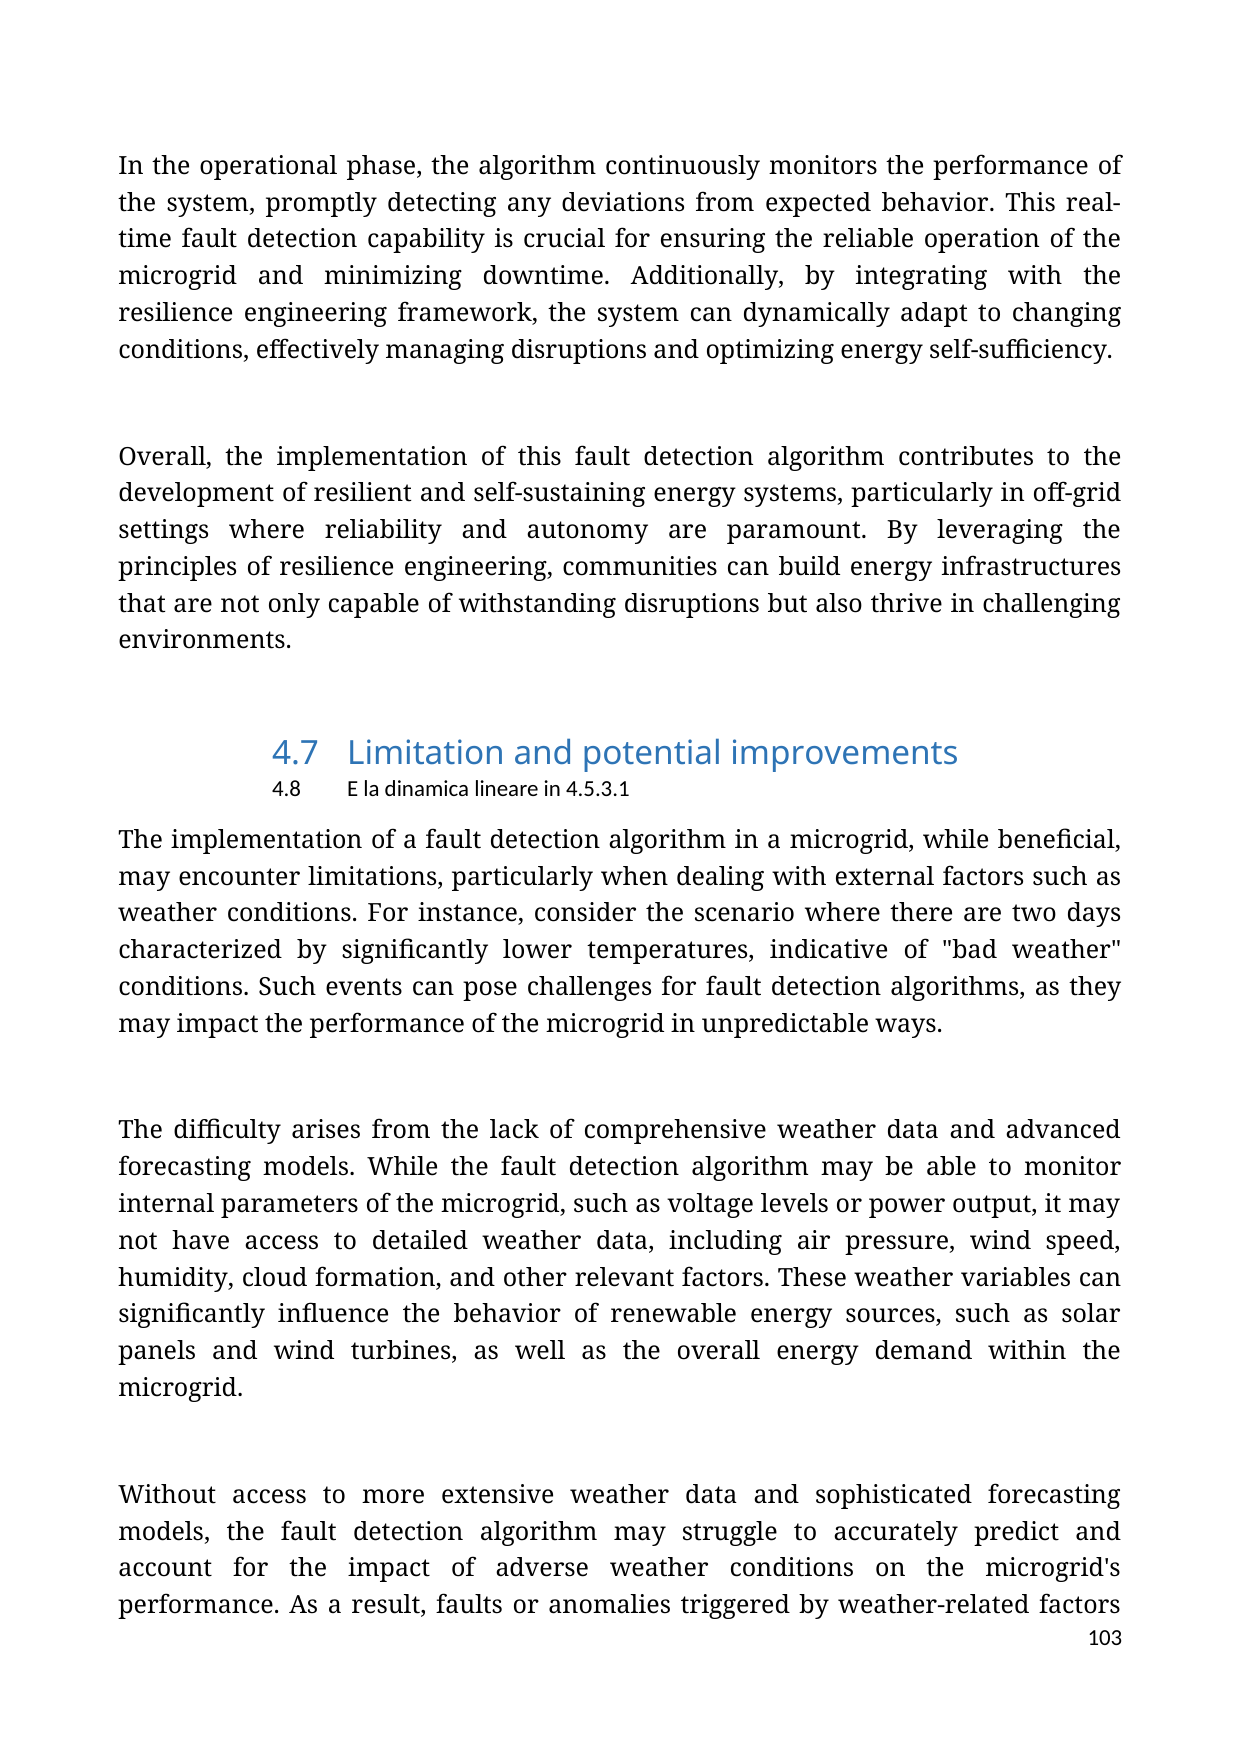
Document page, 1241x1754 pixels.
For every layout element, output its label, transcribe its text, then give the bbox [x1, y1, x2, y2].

text The implementation of a fault detection algorithm in a microgrid, while beneficial, may encounter limitations, particularly when dealing with external factors such as weather conditions. For instance, consider the scenario where there are two days characterized by significantly lower temperatures, indicative of "bad weather" conditions. Such events can pose challenges for fault detection algorithms, as they may impact the performance of the microgrid in unpredictable ways. [118, 821, 1122, 1039]
text In the operational phase, the algorithm continuously monitors the performance of the system, promptly detecting any deviations from expected behavior. This real-time fault detection capability is crucial for ensuring the reliable operation of the microgrid and minimizing downtime. Additionally, by integrating with the resilience engineering framework, the system can dynamically adapt to changing conditions, effectively managing disruptions and optimizing energy self-sufficiency. [118, 148, 1122, 366]
text Overall, the implementation of this fault detection algorithm contributes to the development of resilient and self-sustaining energy systems, particularly in off-grid settings where reliability and autonomy are paramount. By leveraging the principles of resilience engineering, communities can build energy infrastructures that are not only capable of withstanding disruptions but also thrive in challenging environments. [118, 438, 1122, 656]
subtitle Limitation and potential improvements [272, 729, 1122, 774]
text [118, 1476, 1122, 1621]
list E la dinamica lineare in 4.5.3.1 [272, 774, 1122, 802]
text The difficulty arises from the lack of comprehensive weather data and advanced forecasting models. While the fault detection algorithm may be able to monitor internal parameters of the microgrid, such as voltage levels or power output, it may not have access to detailed weather data, including air pressure, wind speed, humidity, cloud formation, and other relevant factors. These weather variables can significantly influence the behavior of renewable energy sources, such as solar panels and wind turbines, as well as the overall energy demand within the microgrid. [118, 1112, 1122, 1403]
